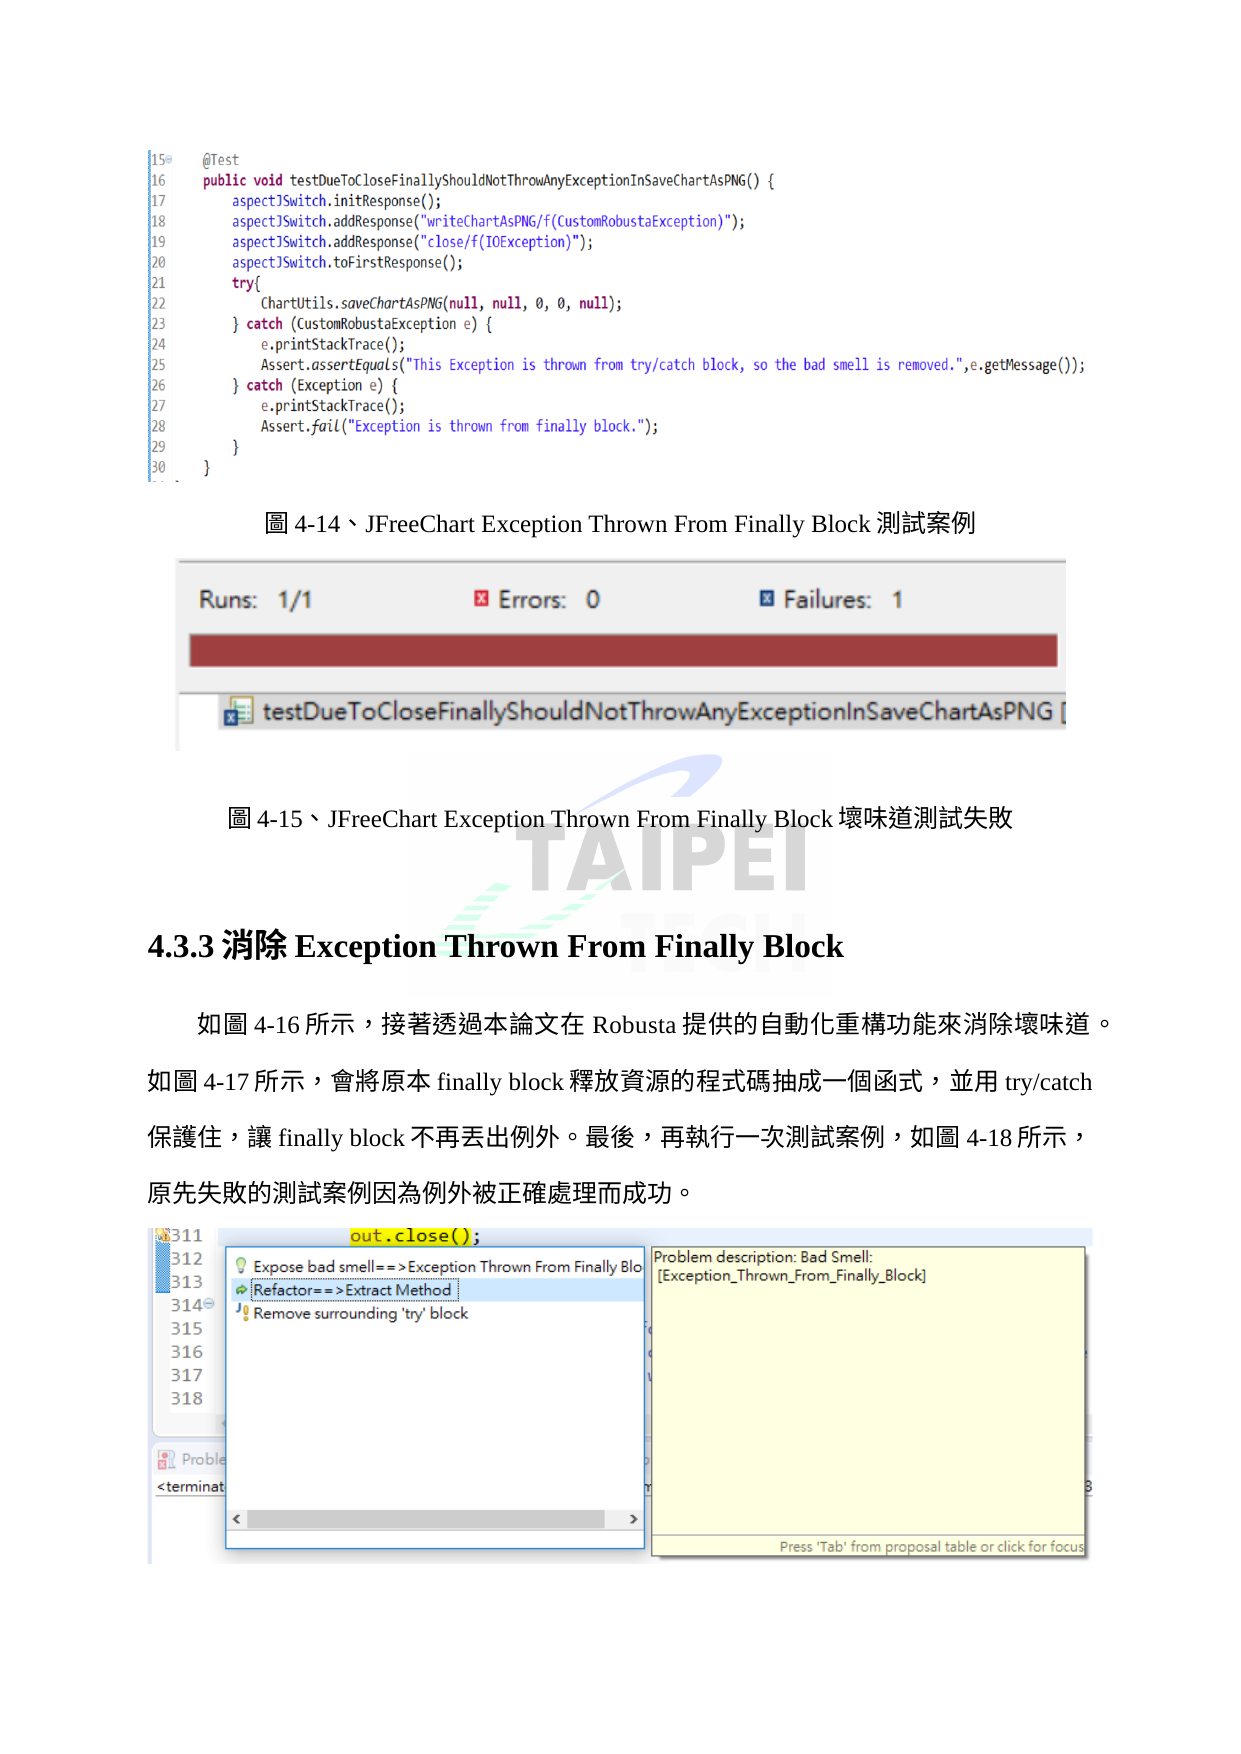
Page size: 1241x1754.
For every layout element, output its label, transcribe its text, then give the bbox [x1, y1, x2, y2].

picture [147, 1228, 1093, 1564]
picture [174, 558, 1066, 751]
text 圖4-14、JFreeChart Exception Thrown From Finally Block測試案例 [148, 502, 1092, 540]
text 圖4-15、JFreeChart Exception Thrown From Finally Block壞味道測試失敗 [148, 797, 1092, 835]
subtitle 4.3.3消除Exception Thrown From Finally Block [148, 905, 1092, 980]
text 如圖4-16所示，接著透過本論文在Robusta提供的自動化重構功能來消除壞味道。如圖4-17所示，會將原本finally block釋放資源的程式碼抽成一個函式，並用try/catch保護住，讓finally block不再丟出例外。最後，再執行一次測試案例，如圖4-18所示，原先失敗的測試案例因為例外被正確處理而成功。 [148, 1004, 1092, 1210]
picture [148, 150, 1092, 482]
